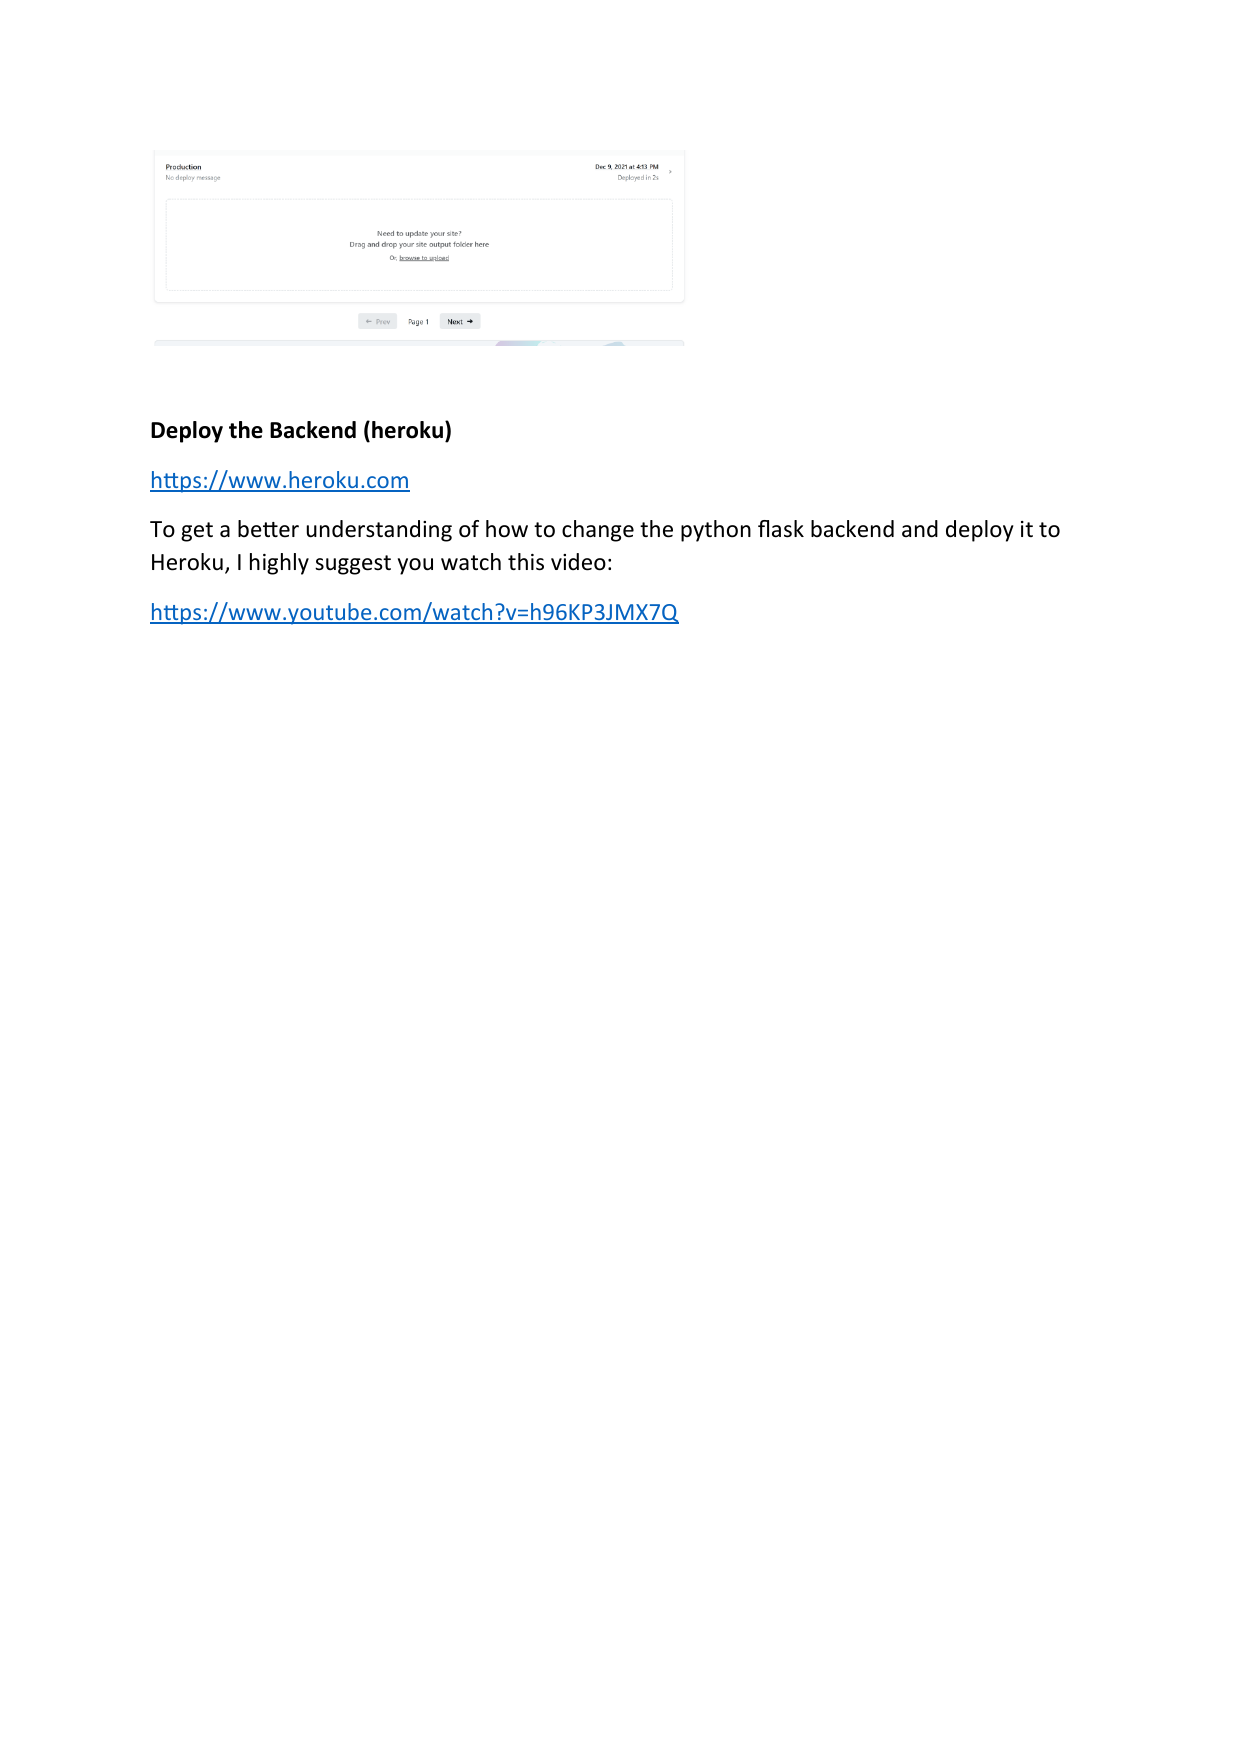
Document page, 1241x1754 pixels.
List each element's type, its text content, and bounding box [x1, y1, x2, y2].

text https://www.youtube.com/watch?v=h96KP3JMX7Q [150, 596, 1090, 627]
text Deploy the Backend (heroku) [150, 414, 1090, 445]
text https://www.heroku.com [150, 464, 1090, 494]
picture [150, 150, 691, 346]
text To get a better understanding of how to change the python flask backend and deploy it to Heroku, I highly suggest you watch this video: [150, 514, 1090, 577]
